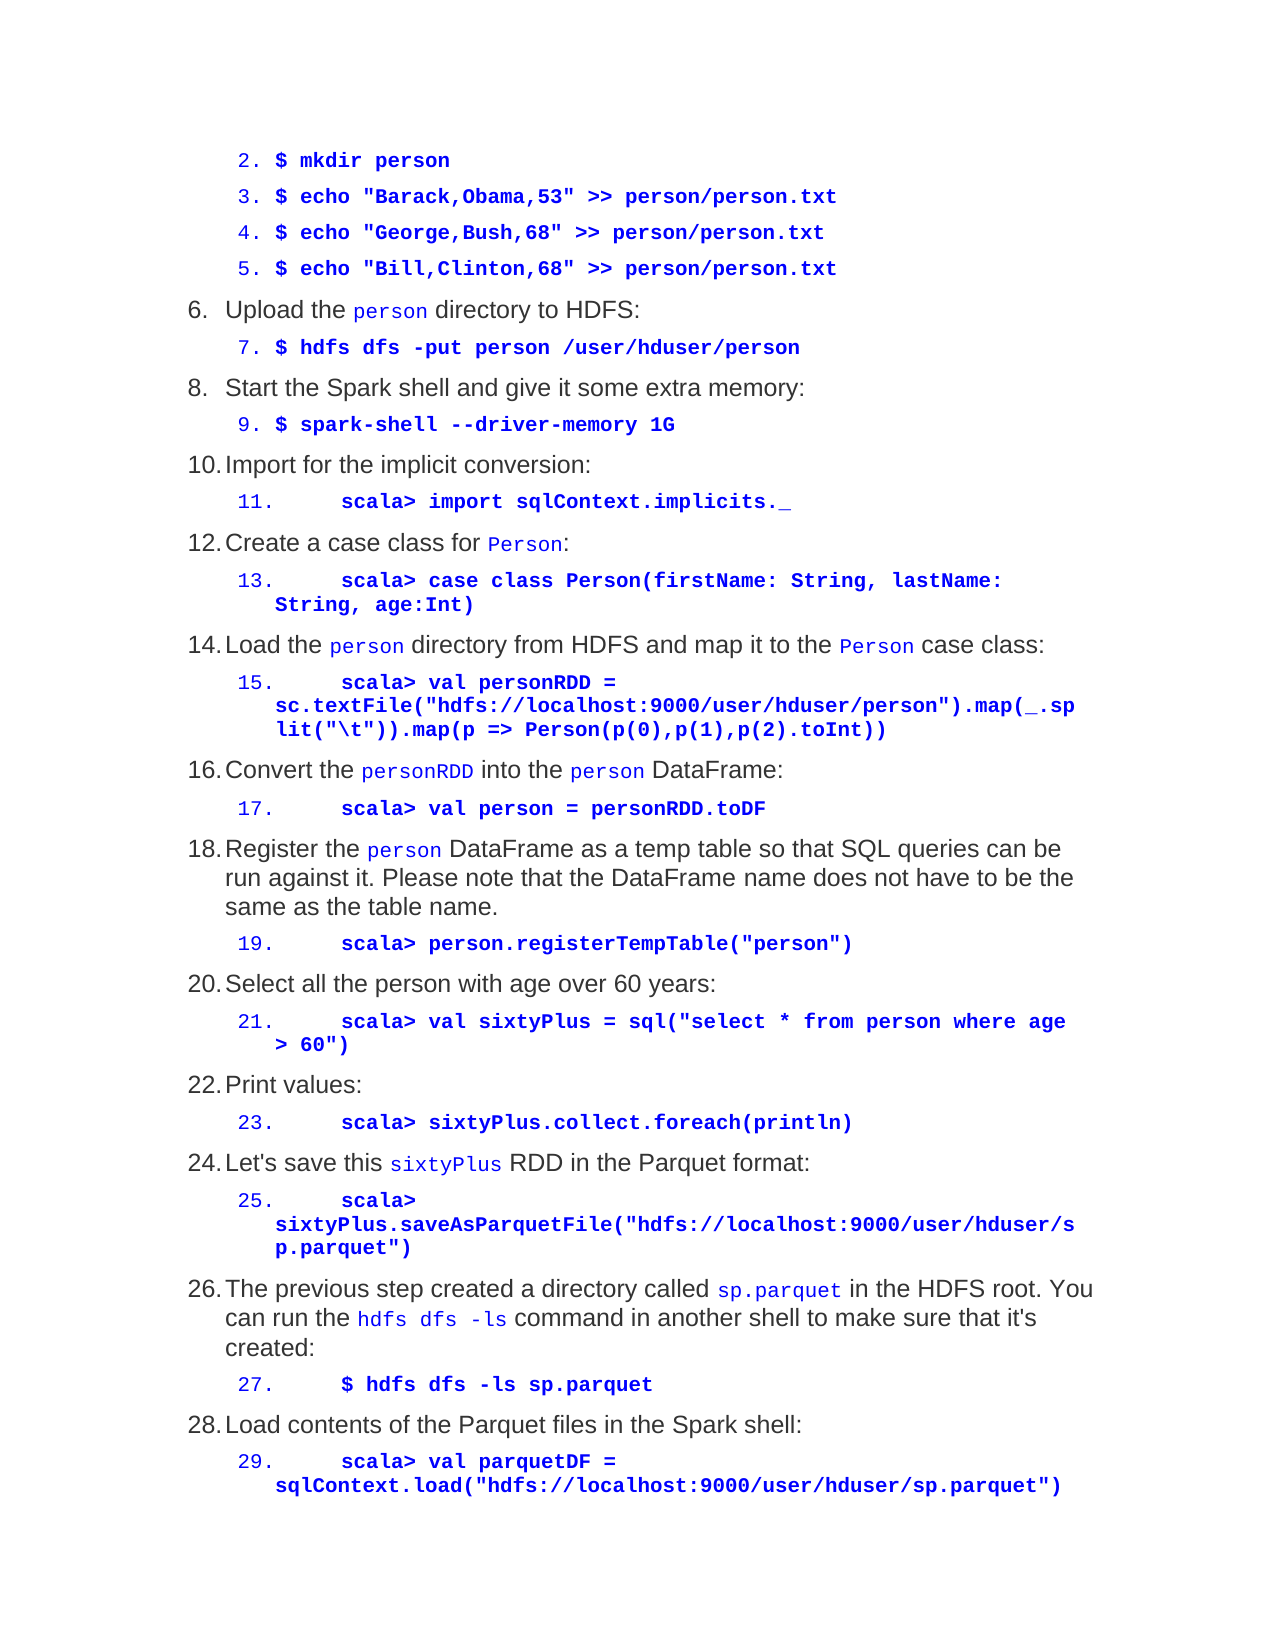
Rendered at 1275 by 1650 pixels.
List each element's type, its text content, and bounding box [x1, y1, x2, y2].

list scala> sixtyPlus.saveAsParquetFile("hdfs://localhost:9000/user/hduser/sp.parquet") [237, 1190, 1075, 1261]
list scala> val person = personRDD.toDF [237, 797, 1075, 821]
list scala> person.registerTempTable("person") [237, 933, 1075, 957]
list The previous step created a directory called sp.parquet in the HDFS root. You can run the hdfs dfs -ls command in another shell to make sure that it's created: [187, 1273, 1125, 1362]
list Create a case class for Person: [187, 528, 1125, 557]
list Register the person DataFrame as a temp table so that SQL queries can be run against it. Please note that the DataFrame name does not have to be the same as the table name. [187, 834, 1125, 921]
list Load contents of the Parquet files in the Spark shell: [187, 1410, 1125, 1439]
list Start the Spark shell and give it some extra memory: [187, 373, 1125, 402]
list $ hdfs dfs -ls sp.parquet [237, 1374, 1075, 1398]
list Convert the personRDD into the person DataFrame: [187, 755, 1125, 785]
list scala> case class Person(firstName: String, lastName: String, age:Int) [237, 570, 1075, 617]
list $ echo "Barack,Obama,53" >> person/person.txt [237, 186, 1075, 210]
list $ hdfs dfs -put person /user/hduser/person [237, 337, 1075, 360]
list Load the person directory from HDFS and map it to the Person case class: [187, 630, 1125, 659]
list $ spark-shell --driver-memory 1G [237, 414, 1075, 438]
list scala> sixtyPlus.collect.foreach(println) [237, 1112, 1075, 1135]
list $ echo "George,Bush,68" >> person/person.txt [237, 222, 1075, 246]
list scala> val personRDD = sc.textFile("hdfs://localhost:9000/user/hduser/person").map(_.split("\t")).map(p => Person(p(0),p(1),p(2).toInt)) [237, 672, 1075, 743]
list $ echo "Bill,Clinton,68" >> person/person.txt [237, 258, 1075, 282]
list scala> import sqlContext.implicits._ [237, 492, 1075, 515]
list Upload the person directory to HDFS: [187, 294, 1125, 324]
list scala> val parquetDF = sqlContext.load("hdfs://localhost:9000/user/hduser/sp.parquet") [237, 1452, 1075, 1499]
list Print values: [187, 1071, 1125, 1099]
list Let's save this sixtyPlus RDD in the Parquet format: [187, 1148, 1125, 1178]
list $ mkdir person [237, 150, 1075, 174]
list scala> val sixtyPlus = sql("select * from person where age > 60") [237, 1011, 1075, 1058]
list Import for the implicit conversion: [187, 450, 1125, 479]
list Select all the person with age over 60 years: [187, 969, 1125, 998]
